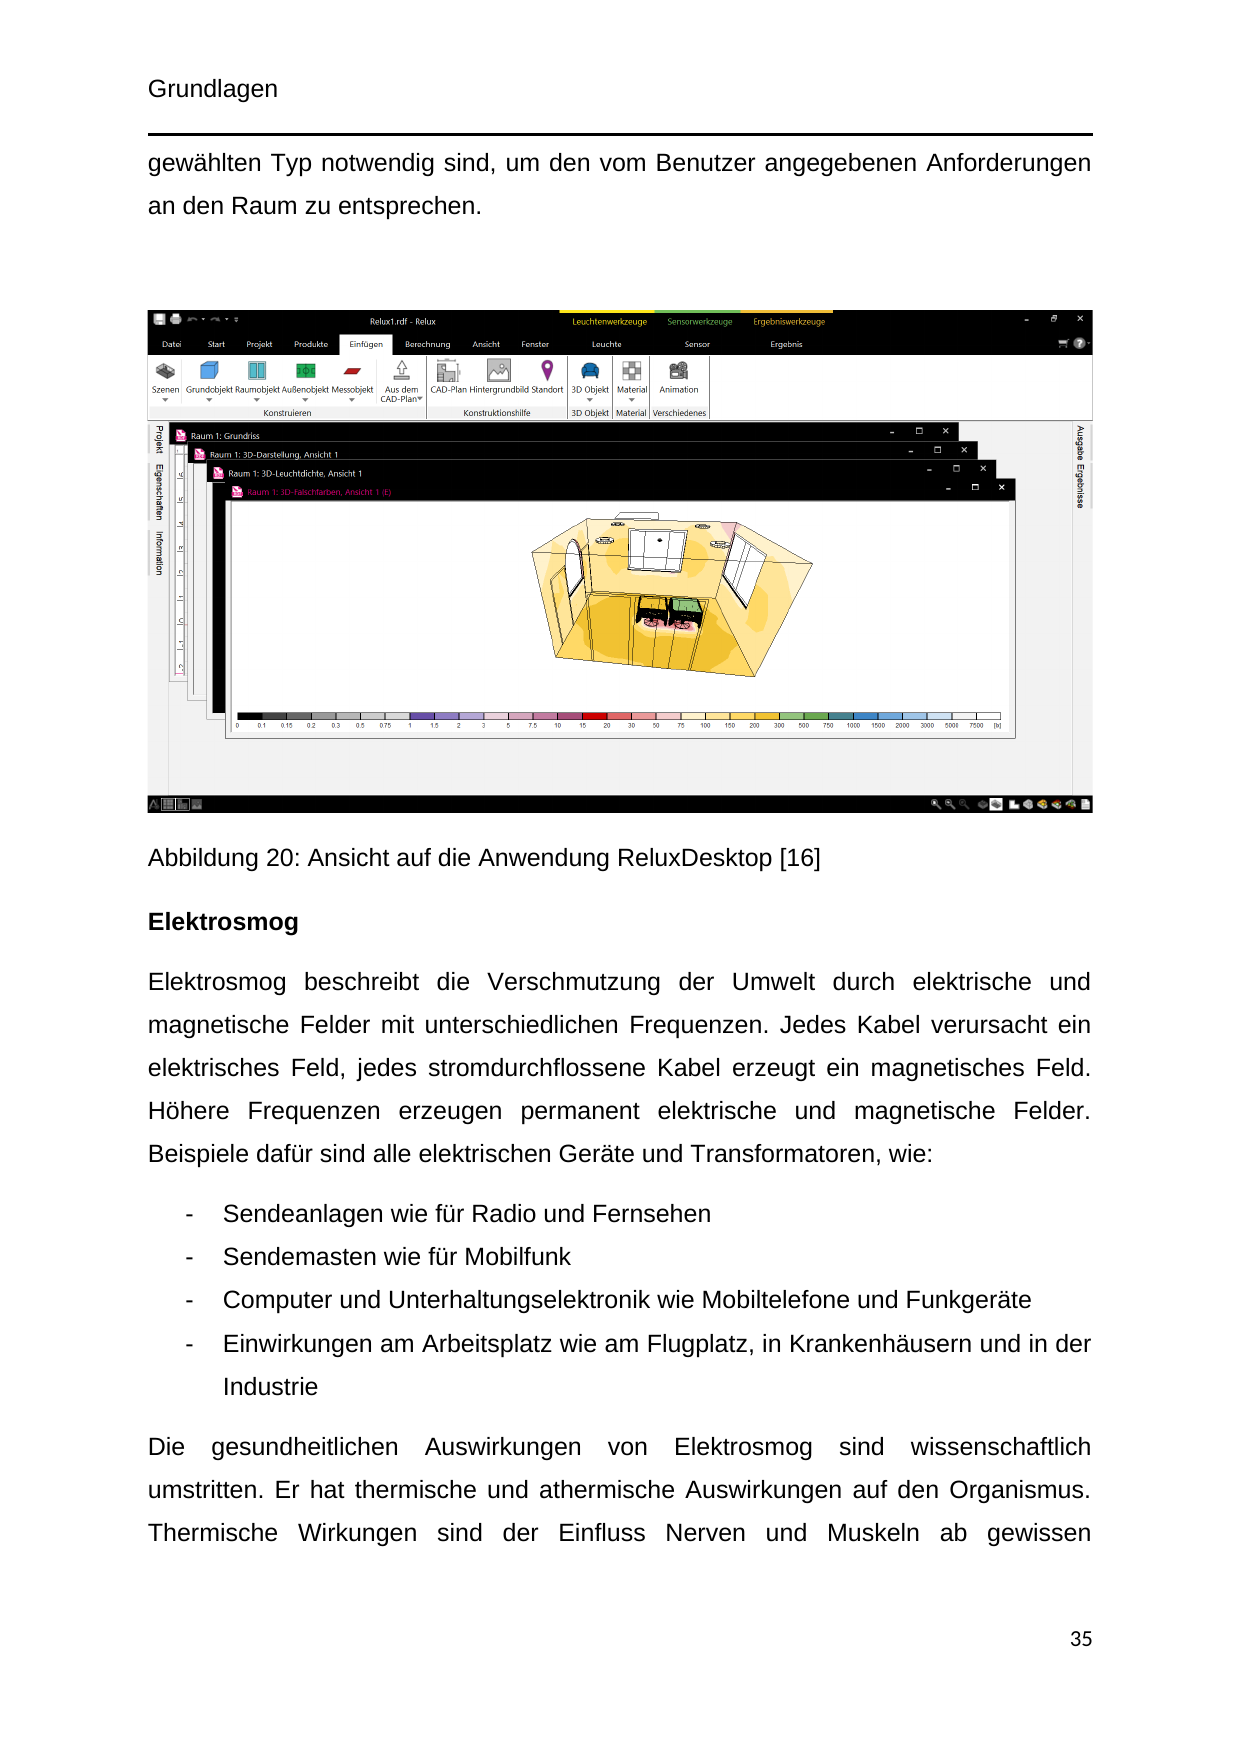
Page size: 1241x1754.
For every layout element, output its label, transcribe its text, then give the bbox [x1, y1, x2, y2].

list Computer und Unterhaltungselektronik wie Mobiltelefone und Funkgeräte [185, 1286, 1093, 1314]
text Elektrosmog beschreibt die Verschmutzung der Umwelt durch elektrische und magnetische Felder mit unterschiedlichen Frequenzen. Jedes Kabel verursacht ein elektrisches Feld, jedes stromdurchflossene Kabel erzeugt ein magnetisches Feld. Höhere Frequenzen erzeugen permanent elektrische und magnetische Felder. Beispiele dafür sind alle elektrischen Geräte und Transformatoren, wie: [148, 967, 1093, 1168]
text Abbildung 20: Ansicht auf die Anwendung ReluxDesktop [16] [148, 843, 1093, 872]
list Einwirkungen am Arbeitsplatz wie am Flugplatz, in Krankenhäusern und in der Industrie [185, 1329, 1093, 1401]
list Sendemasten wie für Mobilfunk [185, 1242, 1093, 1271]
picture [147, 310, 1093, 813]
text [148, 1432, 1093, 1547]
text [148, 148, 1093, 219]
text Elektrosmog [148, 907, 1093, 936]
list Sendeanlagen wie für Radio und Fernsehen [185, 1199, 1093, 1228]
